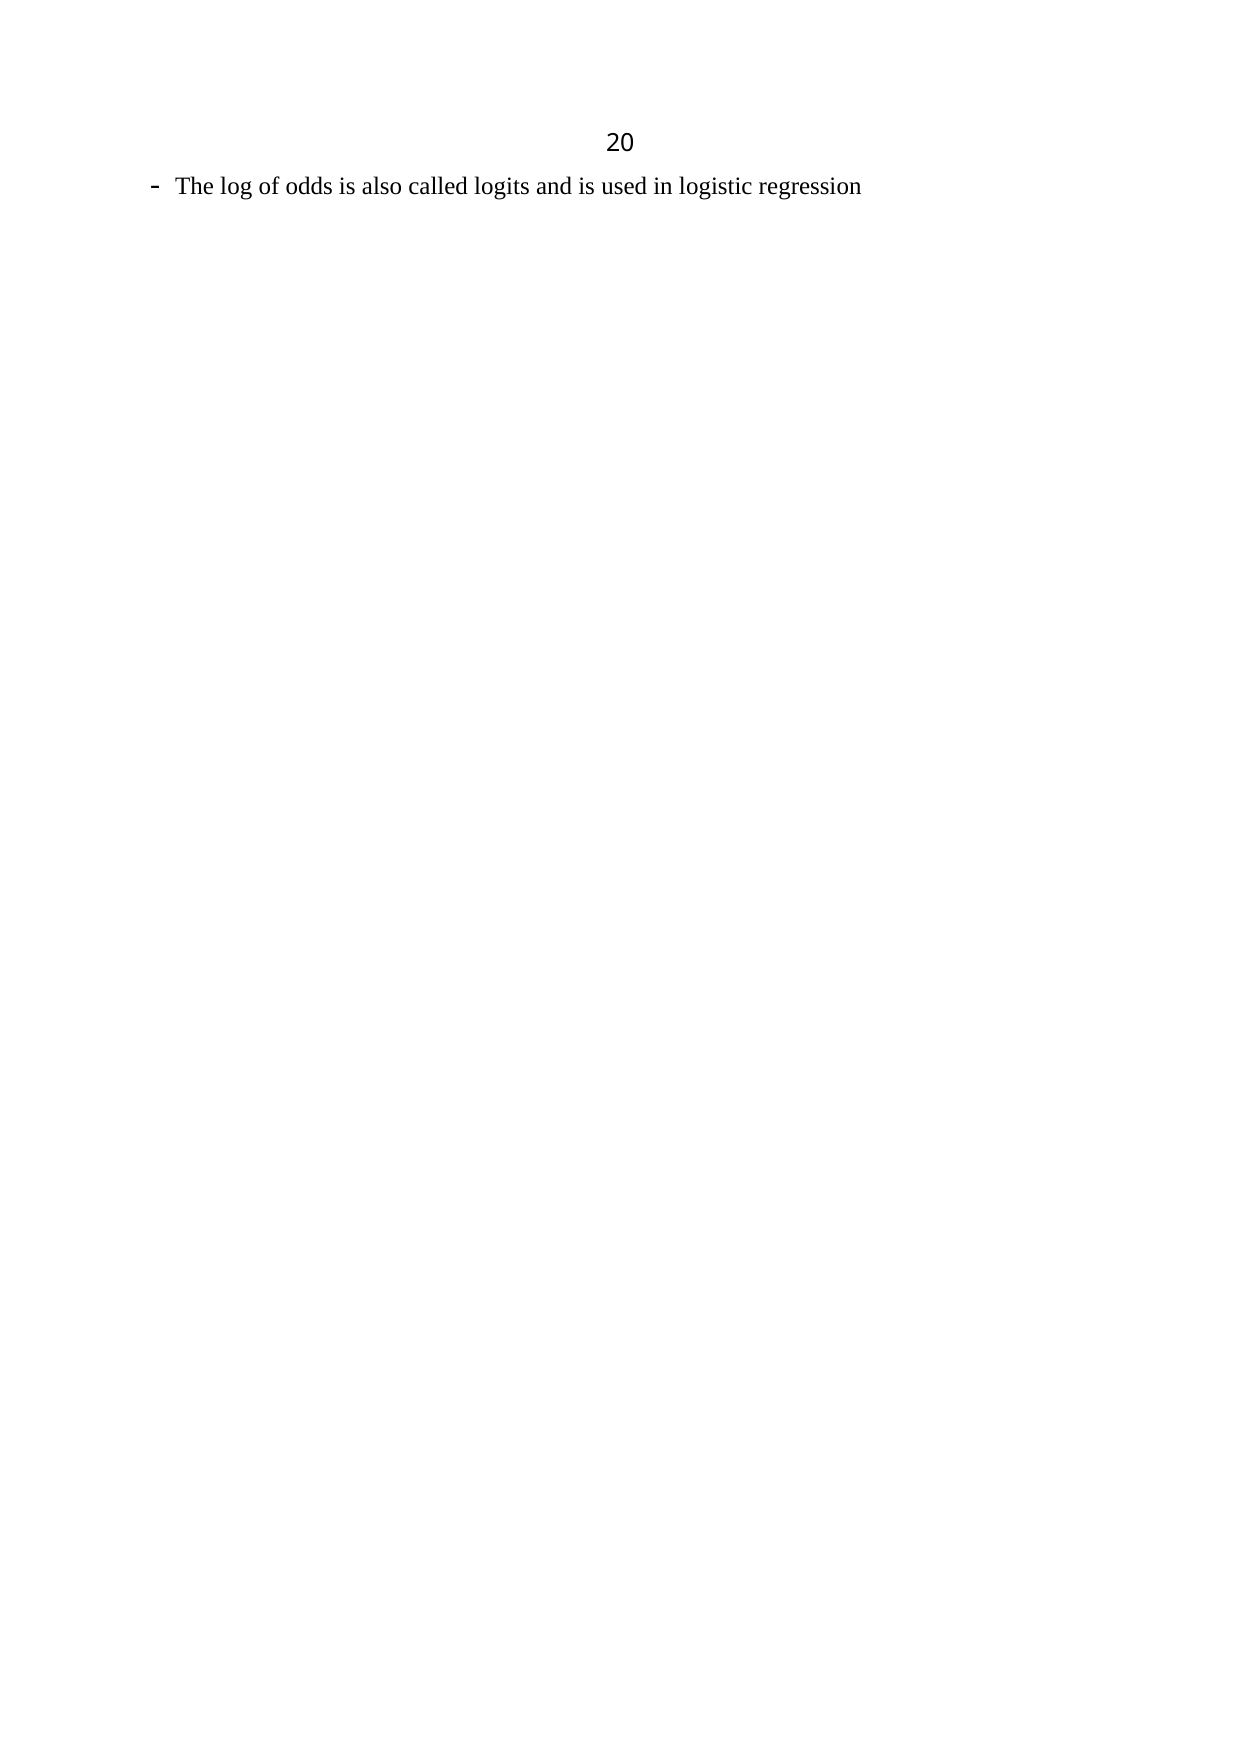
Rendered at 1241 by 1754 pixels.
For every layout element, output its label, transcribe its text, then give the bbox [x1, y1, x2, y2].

list The log of odds is also called logits and is used in logistic regression [150, 166, 1090, 201]
